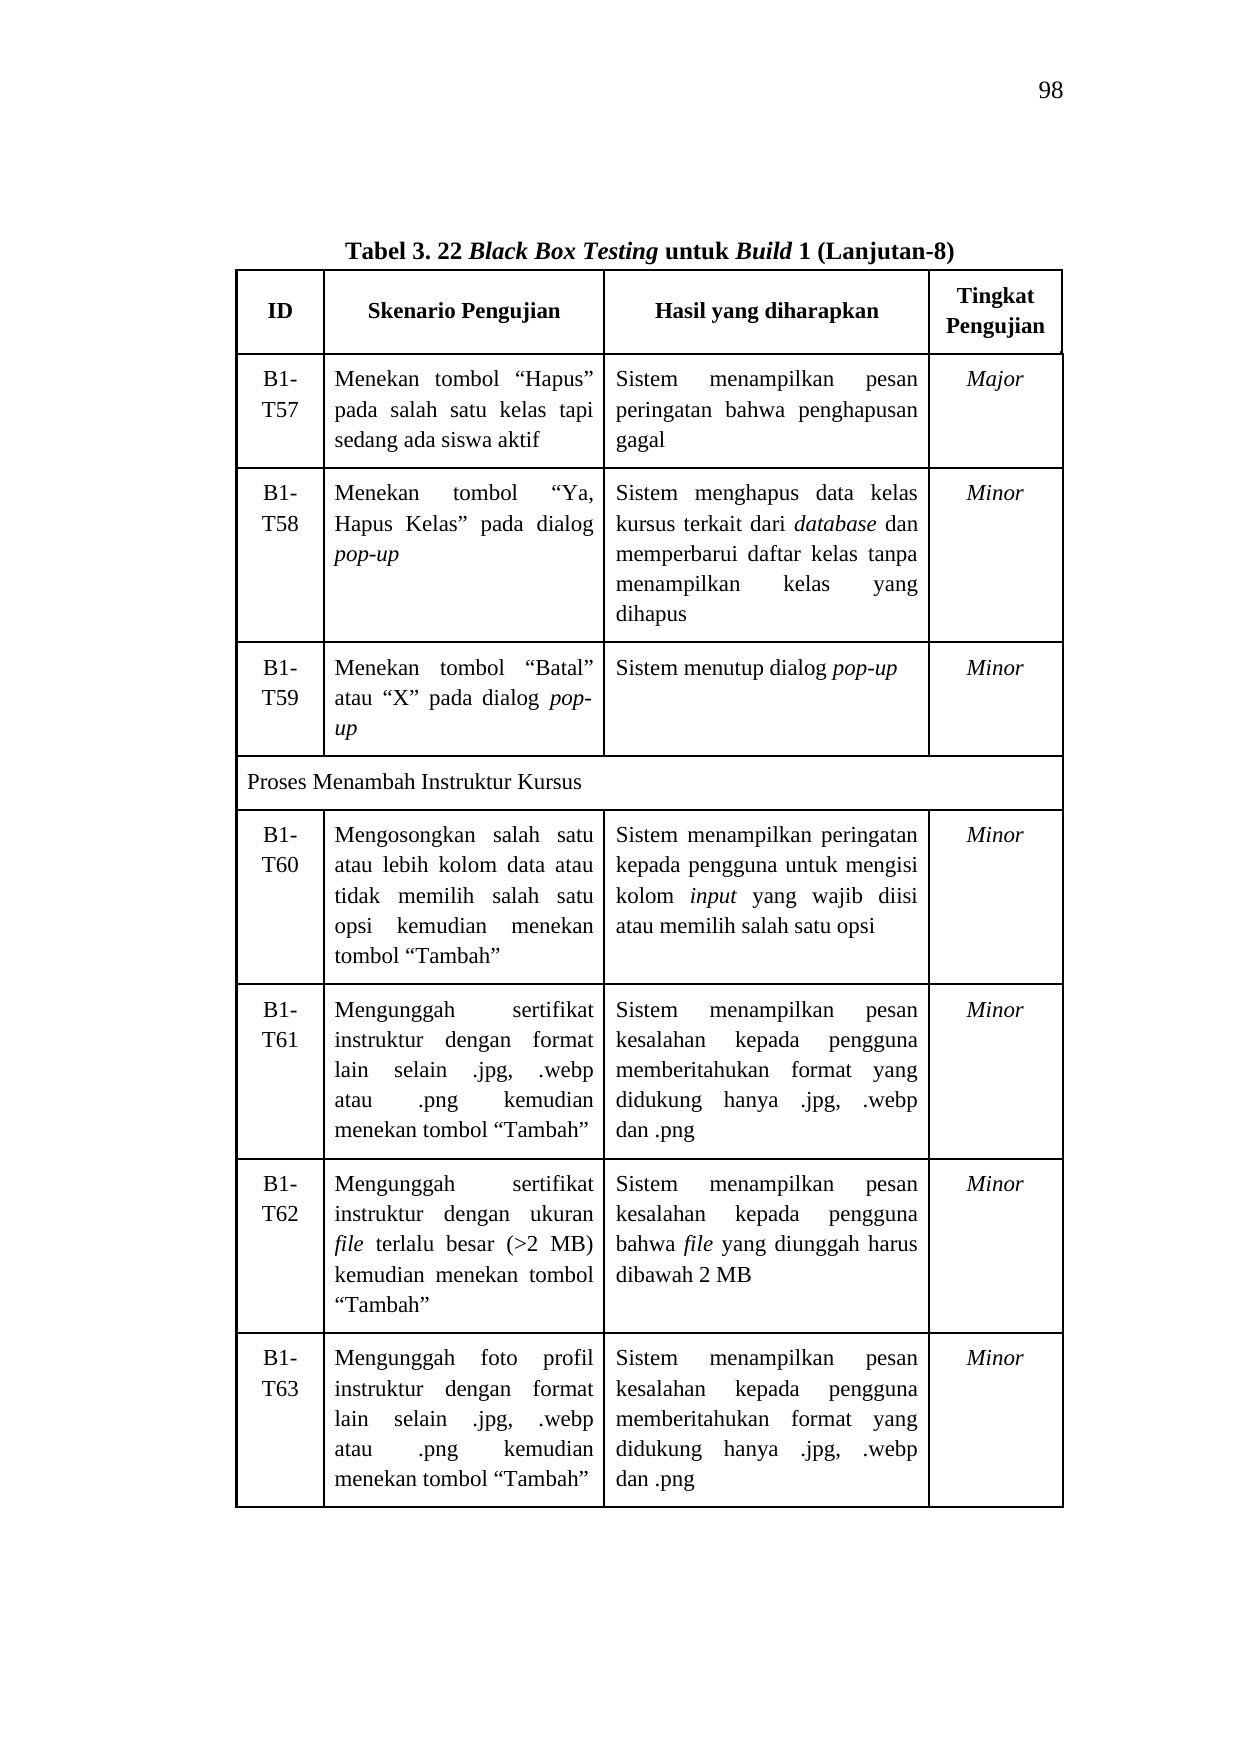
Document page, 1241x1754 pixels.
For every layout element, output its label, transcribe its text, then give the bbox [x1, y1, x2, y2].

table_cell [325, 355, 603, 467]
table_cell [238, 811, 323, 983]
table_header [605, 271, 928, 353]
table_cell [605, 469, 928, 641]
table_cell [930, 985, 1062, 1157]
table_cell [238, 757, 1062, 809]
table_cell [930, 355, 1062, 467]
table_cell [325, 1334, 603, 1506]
text Tabel 3. 22 Black Box Testing untuk Build 1 (Lanjutan-8) [236, 236, 1063, 265]
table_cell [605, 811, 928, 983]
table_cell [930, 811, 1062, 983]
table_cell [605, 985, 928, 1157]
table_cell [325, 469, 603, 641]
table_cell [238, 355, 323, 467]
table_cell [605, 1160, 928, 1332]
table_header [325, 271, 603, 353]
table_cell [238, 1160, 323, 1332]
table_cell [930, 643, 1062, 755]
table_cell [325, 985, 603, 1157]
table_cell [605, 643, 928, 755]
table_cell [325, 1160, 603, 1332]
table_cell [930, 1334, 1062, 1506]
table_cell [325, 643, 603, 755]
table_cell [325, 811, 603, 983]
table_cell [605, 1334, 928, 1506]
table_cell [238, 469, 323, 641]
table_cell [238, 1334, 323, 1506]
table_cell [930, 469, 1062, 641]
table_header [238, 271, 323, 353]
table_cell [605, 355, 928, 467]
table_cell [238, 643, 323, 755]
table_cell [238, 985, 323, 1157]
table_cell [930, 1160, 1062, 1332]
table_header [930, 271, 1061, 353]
